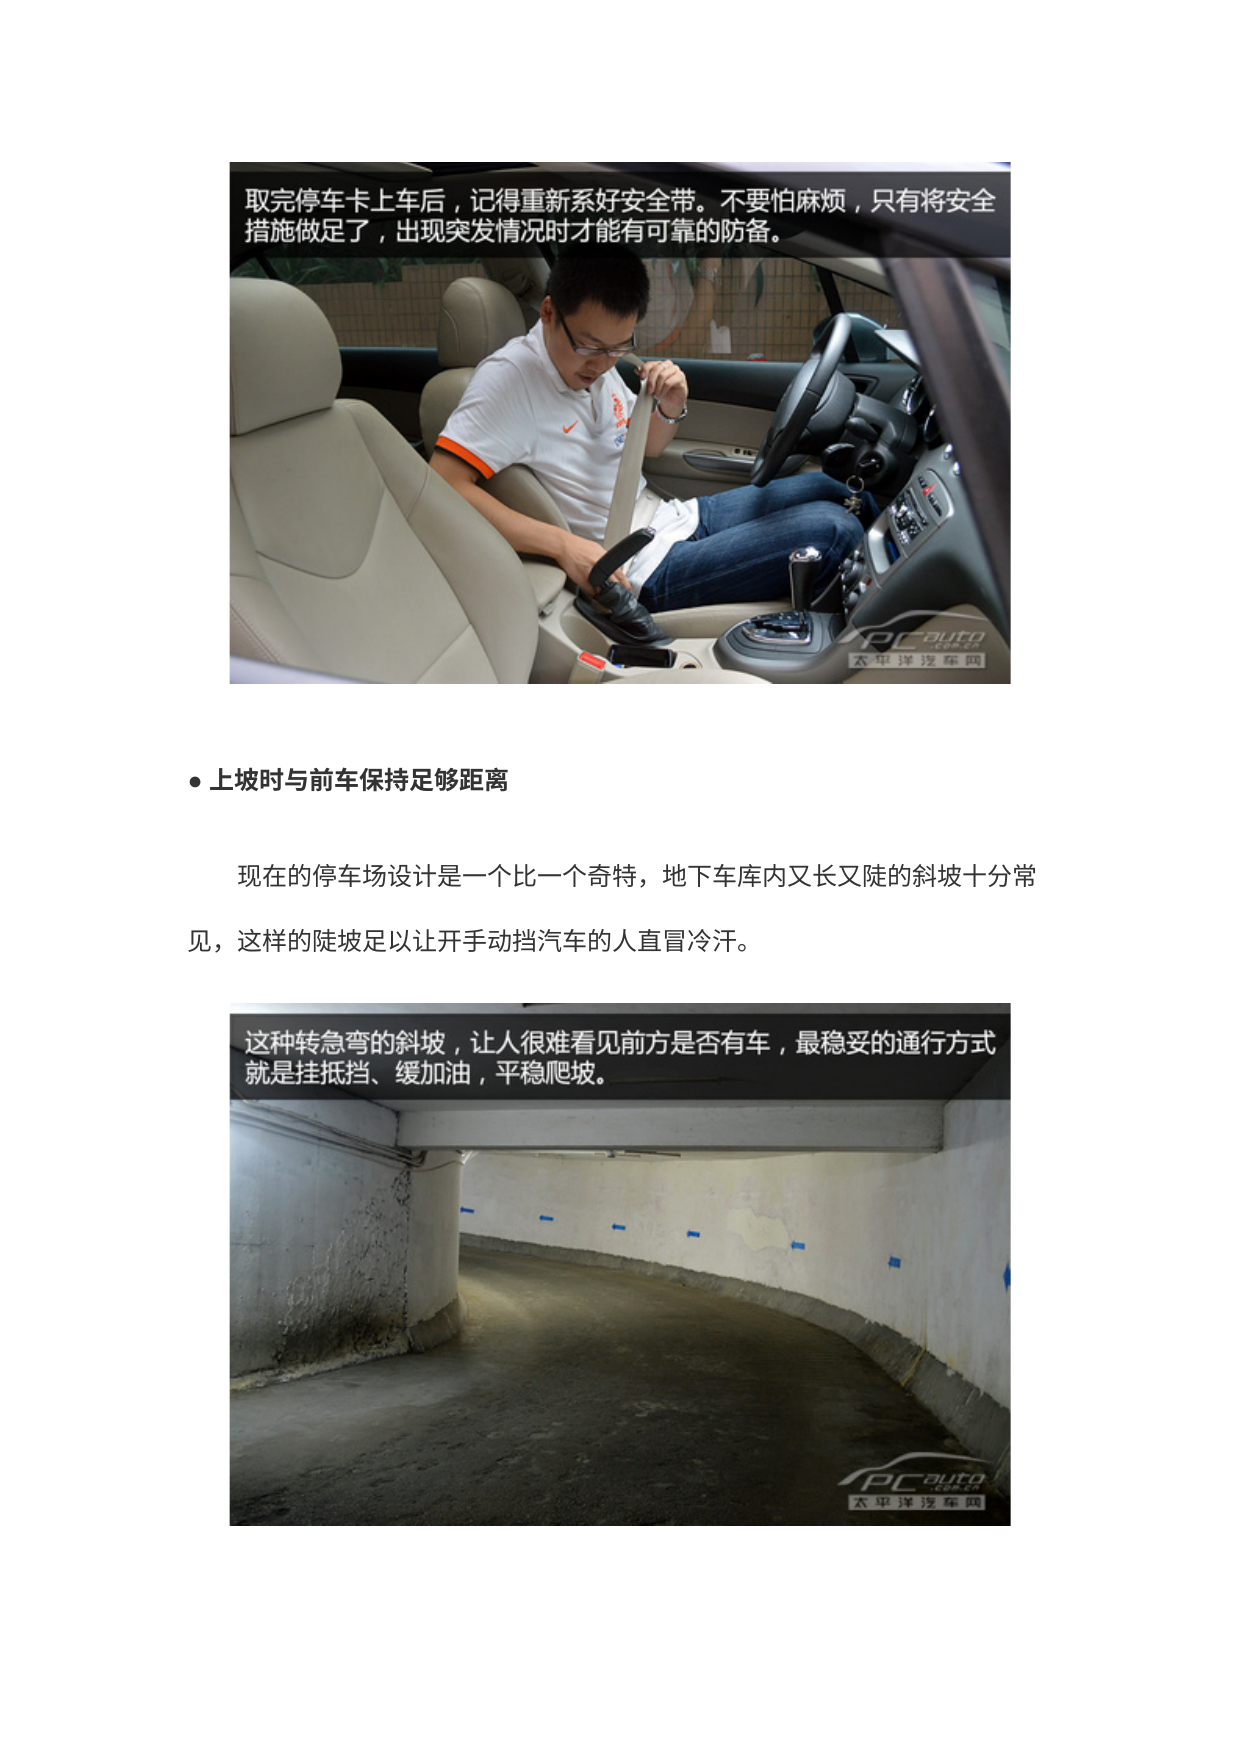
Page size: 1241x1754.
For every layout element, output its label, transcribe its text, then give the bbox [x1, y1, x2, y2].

text ● 上坡时与前车保持足够距离 [187, 746, 1053, 811]
text 现在的停车场设计是一个比一个奇特，地下车库内又长又陡的斜坡十分常见，这样的陡坡足以让开手动挡汽车的人直冒冷汗。 [187, 842, 1053, 972]
picture [229, 162, 1011, 684]
picture [229, 1003, 1011, 1526]
